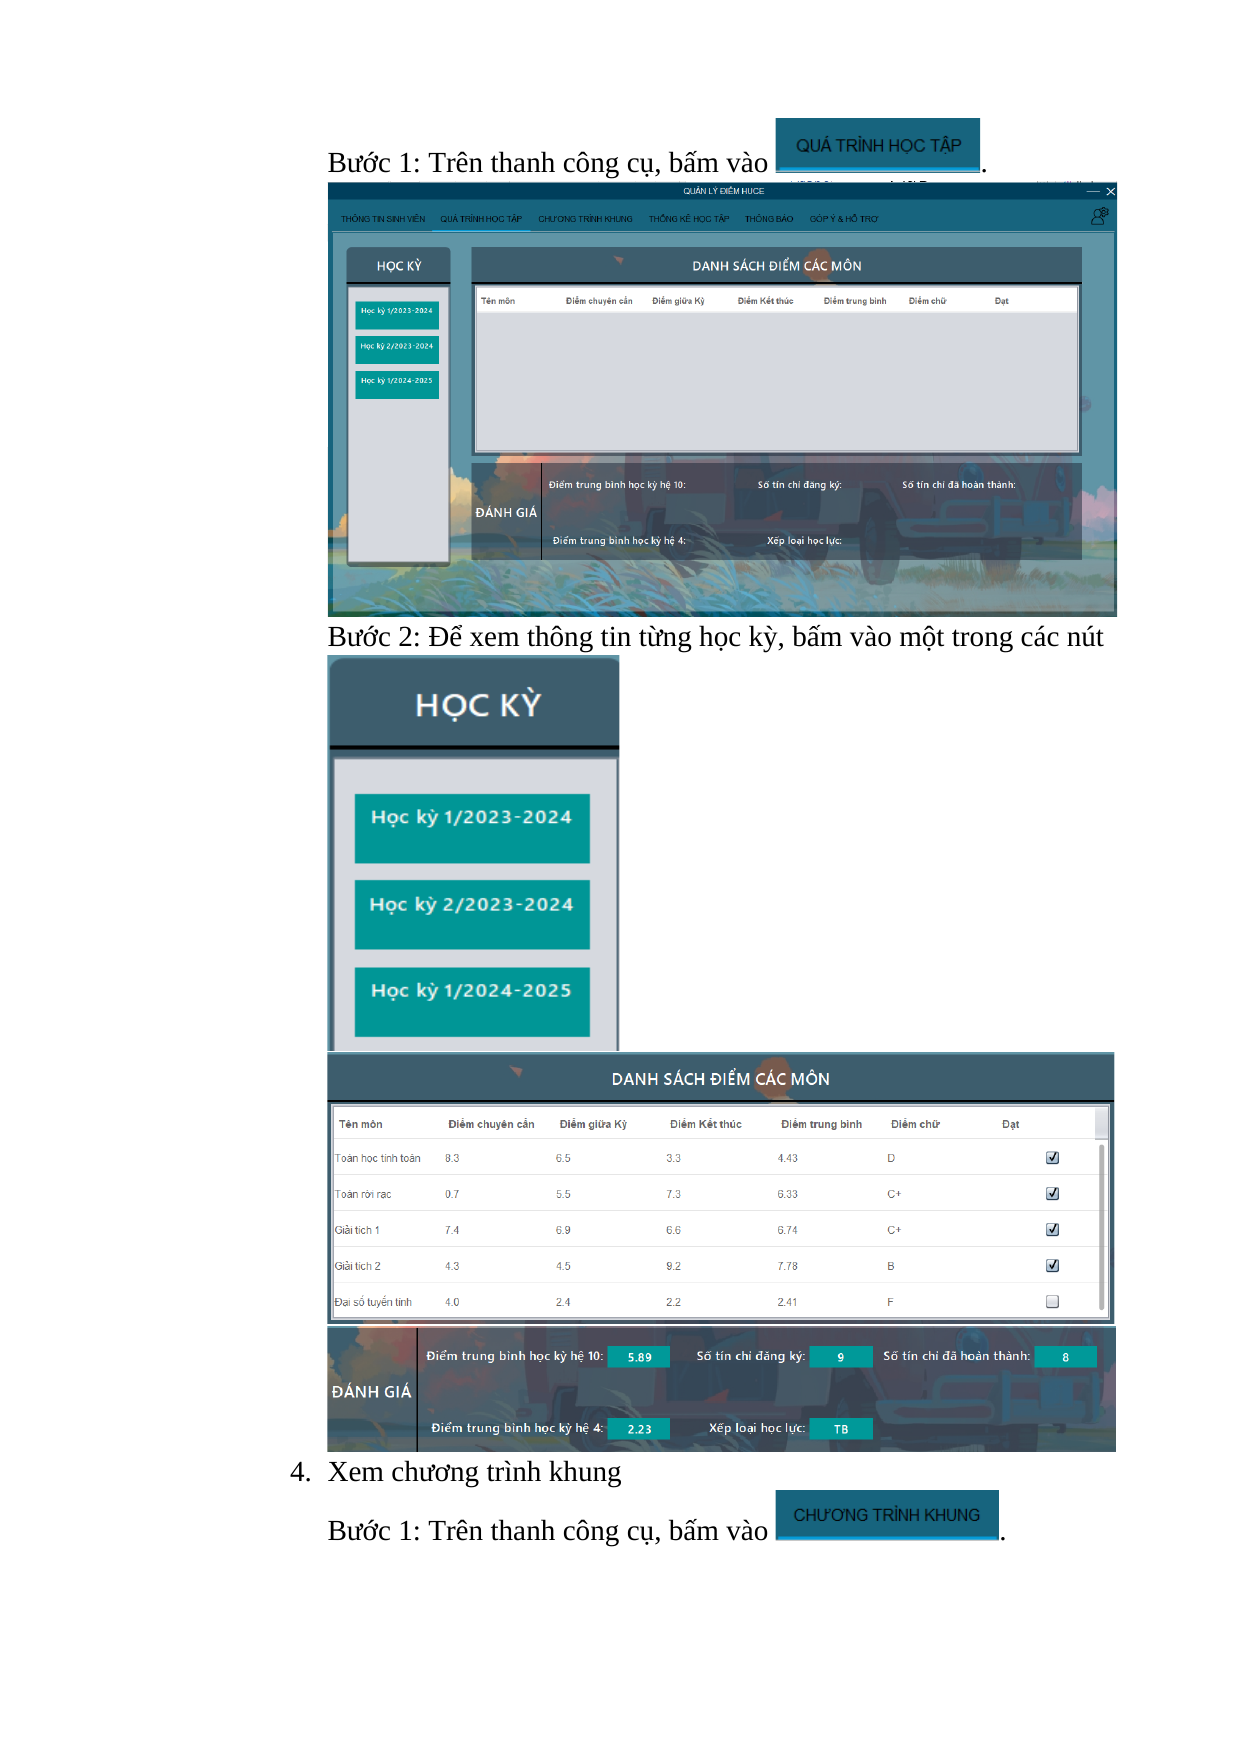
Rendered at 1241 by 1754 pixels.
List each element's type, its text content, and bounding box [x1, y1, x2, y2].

picture [775, 1490, 999, 1541]
picture [775, 118, 981, 173]
picture [327, 1326, 1116, 1452]
picture [327, 655, 620, 1051]
list Bước 2: Để xem thông tin từng học kỳ, bấm vào một trong các nút [327, 619, 1122, 652]
picture [327, 200, 1118, 617]
list Xem chương trình khung [290, 1454, 1122, 1488]
list Bước 1: Trên thanh công cụ, bấm vào . [327, 118, 1122, 179]
picture [327, 1052, 1115, 1324]
